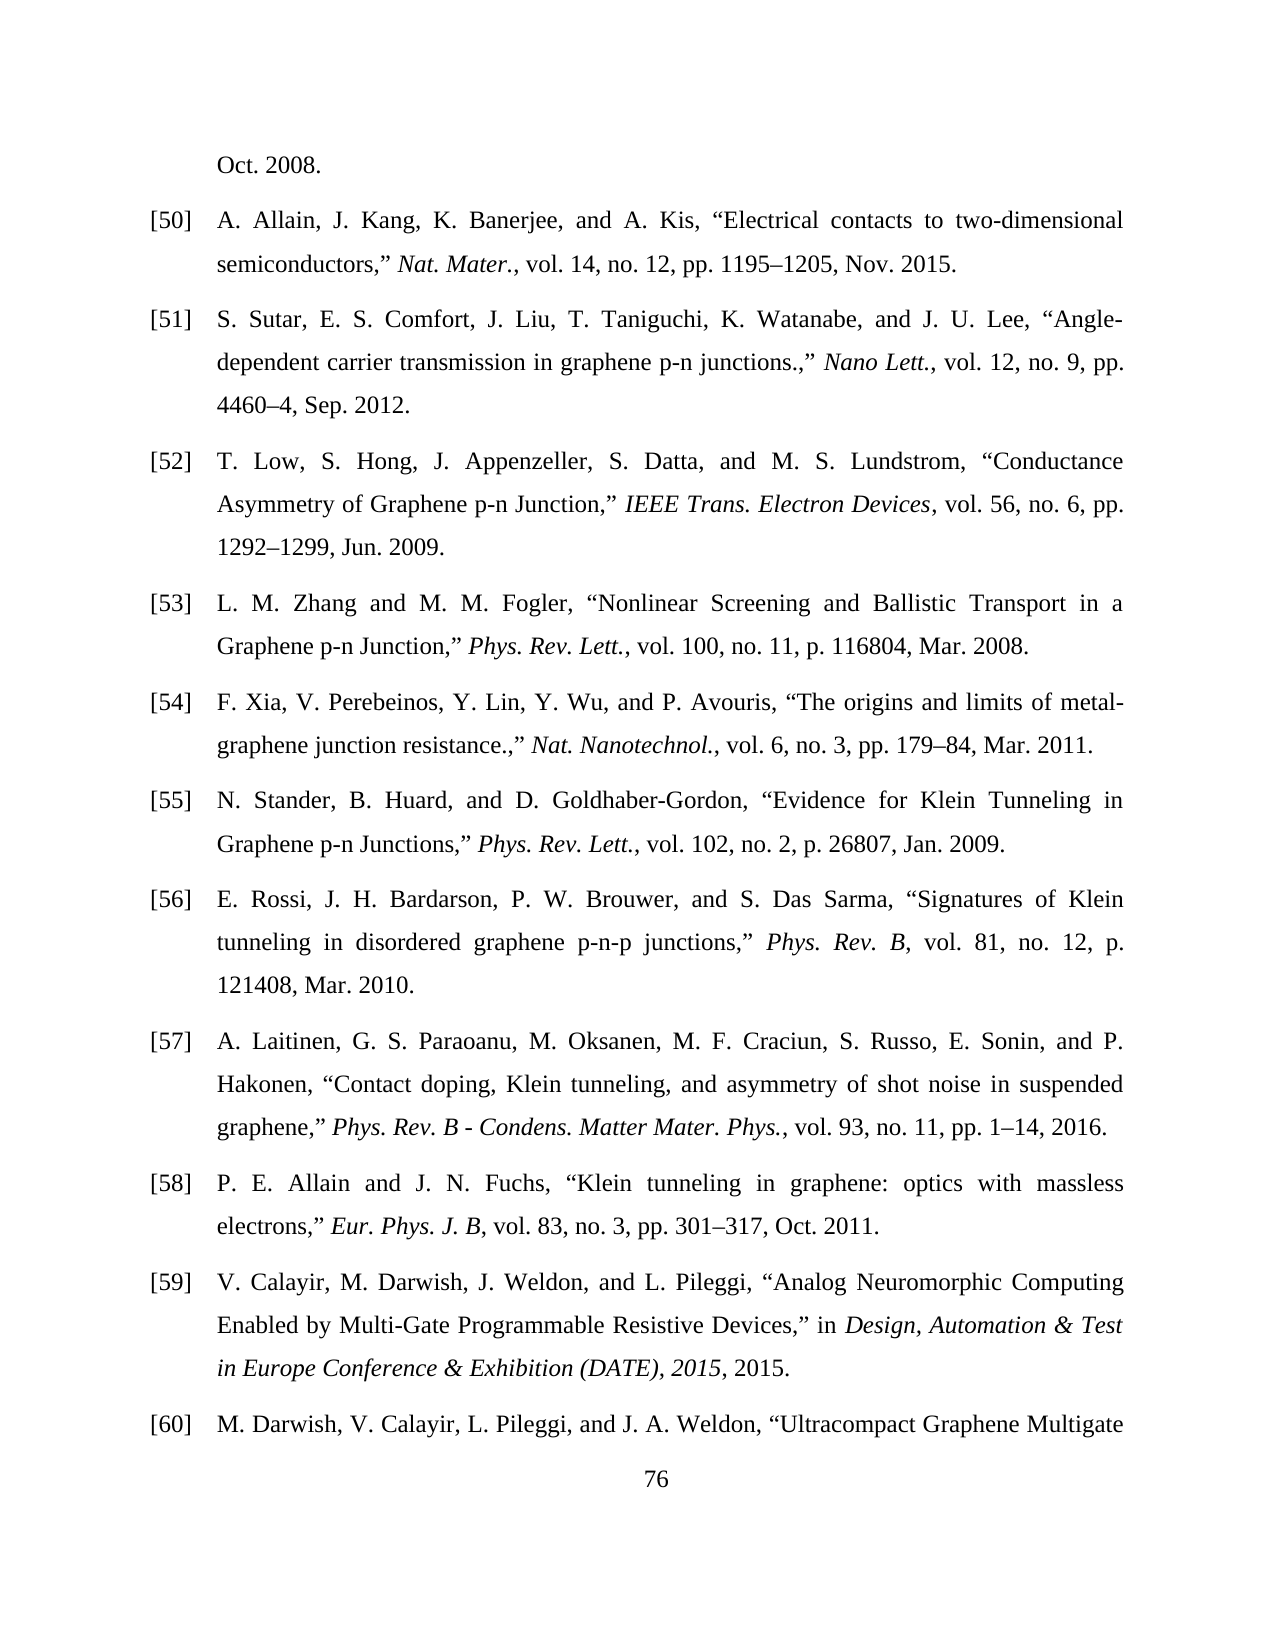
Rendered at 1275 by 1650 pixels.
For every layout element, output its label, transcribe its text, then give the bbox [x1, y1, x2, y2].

text [51] S. Sutar, E. S. Comfort, J. Liu, T. Taniguchi, K. Watanabe, and J. U. Lee, “Angle-dependent carrier transmission in graphene p-n junctions.,” Nano Lett., vol. 12, no. 9, pp. 4460–4, Sep. 2012. [150, 304, 1125, 419]
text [150, 1409, 1125, 1437]
text [56] E. Rossi, J. H. Bardarson, P. W. Brouwer, and S. Das Sarma, “Signatures of Klein tunneling in disordered graphene p-n-p junctions,” Phys. Rev. B, vol. 81, no. 12, p. 121408, Mar. 2010. [150, 884, 1125, 999]
text [58] P. E. Allain and J. N. Fuchs, “Klein tunneling in graphene: optics with massless electrons,” Eur. Phys. J. B, vol. 83, no. 3, pp. 301–317, Oct. 2011. [150, 1168, 1125, 1240]
text [59] V. Calayir, M. Darwish, J. Weldon, and L. Pileggi, “Analog Neuromorphic Computing Enabled by Multi-Gate Programmable Resistive Devices,” in Design, Automation & Test in Europe Conference & Exhibition (DATE), 2015, 2015. [150, 1267, 1125, 1382]
text [55] N. Stander, B. Huard, and D. Goldhaber-Gordon, “Evidence for Klein Tunneling in Graphene p-n Junctions,” Phys. Rev. Lett., vol. 102, no. 2, p. 26807, Jan. 2009. [150, 786, 1125, 857]
text [54] F. Xia, V. Perebeinos, Y. Lin, Y. Wu, and P. Avouris, “The origins and limits of metal-graphene junction resistance.,” Nat. Nanotechnol., vol. 6, no. 3, pp. 179–84, Mar. 2011. [150, 687, 1125, 759]
text [53] L. M. Zhang and M. M. Fogler, “Nonlinear Screening and Ballistic Transport in a Graphene p-n Junction,” Phys. Rev. Lett., vol. 100, no. 11, p. 116804, Mar. 2008. [150, 588, 1125, 660]
text [52] T. Low, S. Hong, J. Appenzeller, S. Datta, and M. S. Lundstrom, “Conductance Asymmetry of Graphene p-n Junction,” IEEE Trans. Electron Devices, vol. 56, no. 6, pp. 1292–1299, Jun. 2009. [150, 446, 1125, 561]
text [50] A. Allain, J. Kang, K. Banerjee, and A. Kis, “Electrical contacts to two-dimensional semiconductors,” Nat. Mater., vol. 14, no. 12, pp. 1195–1205, Nov. 2015. [150, 206, 1125, 277]
text [57] A. Laitinen, G. S. Paraoanu, M. Oksanen, M. F. Craciun, S. Russo, E. Sonin, and P. Hakonen, “Contact doping, Klein tunneling, and asymmetry of shot noise in suspended graphene,” Phys. Rev. B - Condens. Matter Mater. Phys., vol. 93, no. 11, pp. 1–14, 2016. [150, 1026, 1125, 1141]
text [150, 150, 1125, 179]
